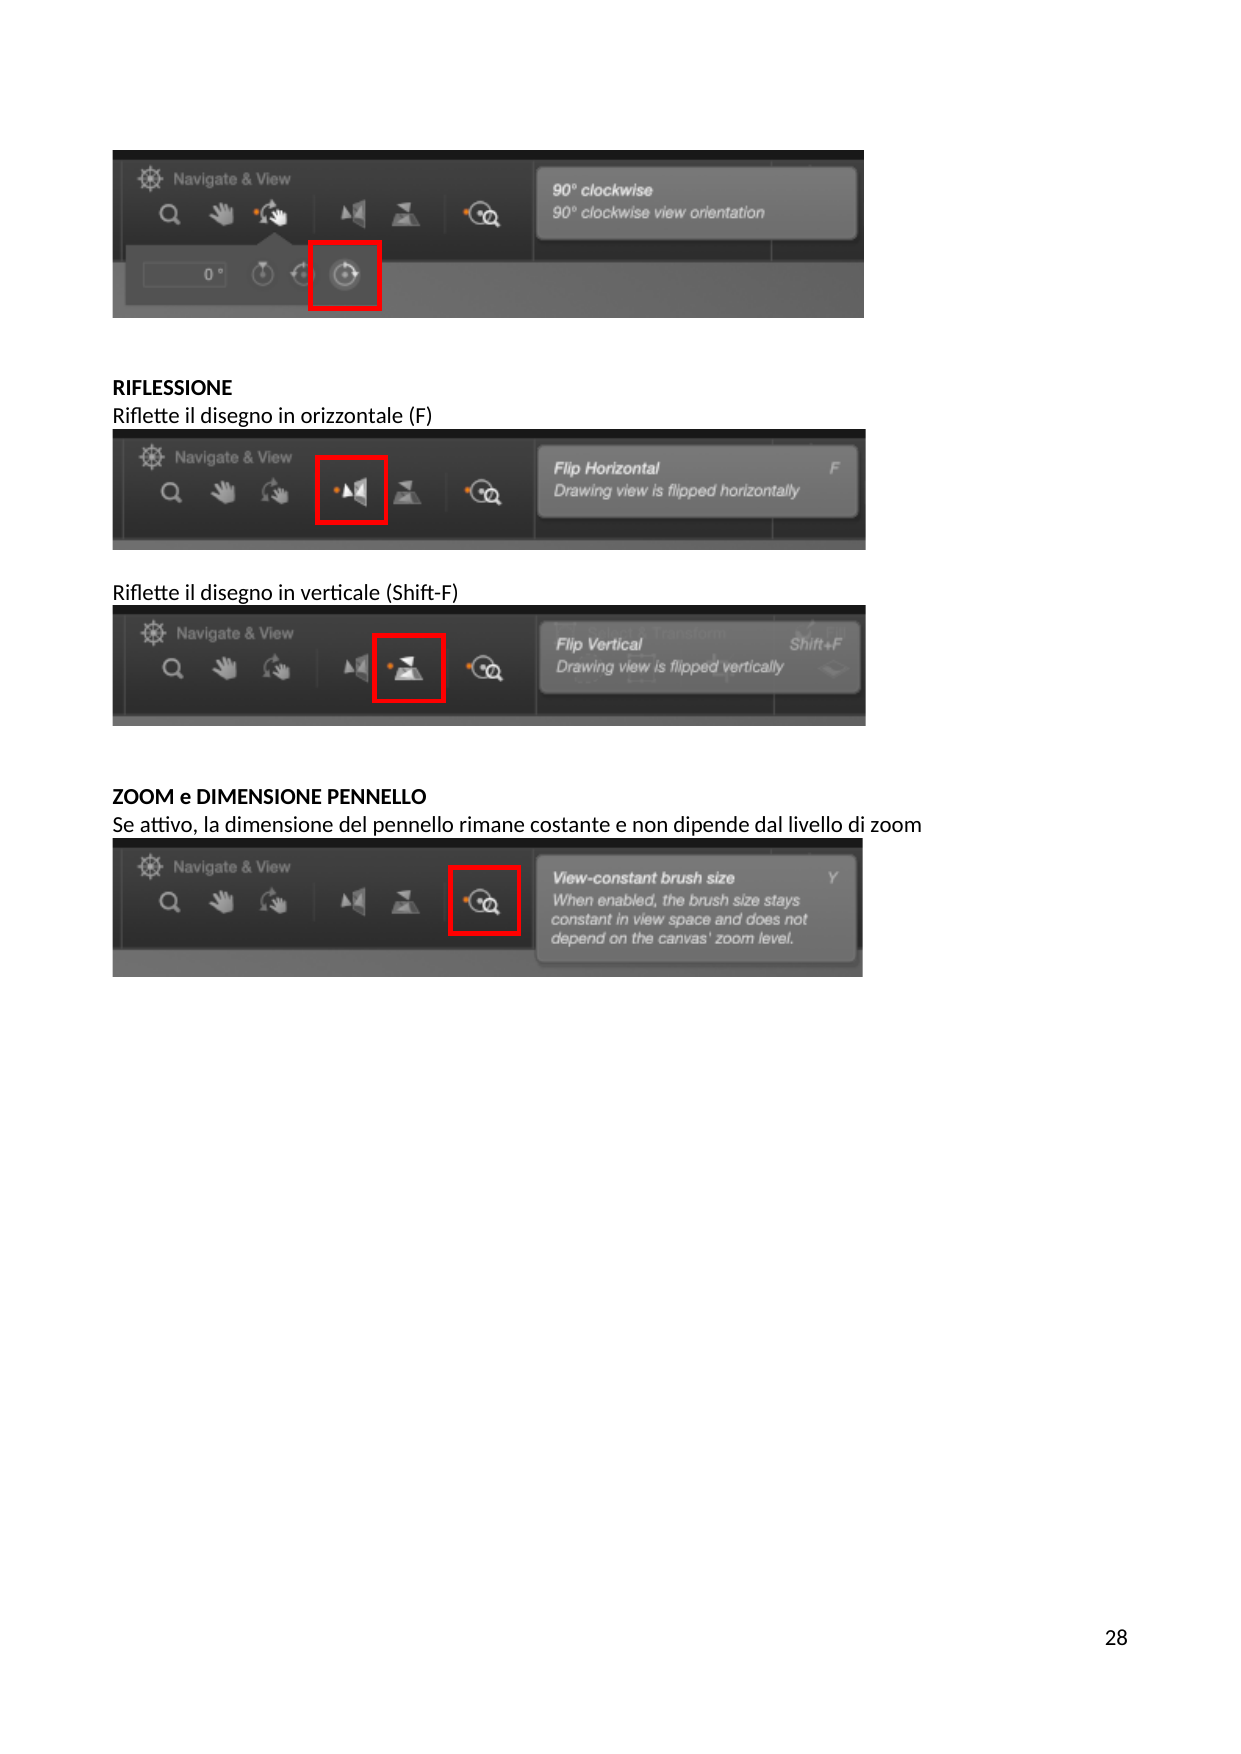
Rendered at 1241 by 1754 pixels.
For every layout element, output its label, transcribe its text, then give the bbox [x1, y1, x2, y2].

picture [112, 429, 866, 550]
picture [112, 150, 864, 318]
text Se attivo, la dimensione del pennello rimane costante e non dipende dal livello di zoom [112, 810, 1128, 838]
text ZOOM e DIMENSIONE PENNELLO [112, 782, 1128, 810]
picture [112, 605, 866, 726]
text Riflette il disegno in orizzontale (F) [112, 401, 1128, 429]
text RIFLESSIONE [112, 373, 1128, 401]
text Riflette il disegno in verticale (Shift-F) [112, 578, 1128, 606]
picture [112, 838, 863, 977]
